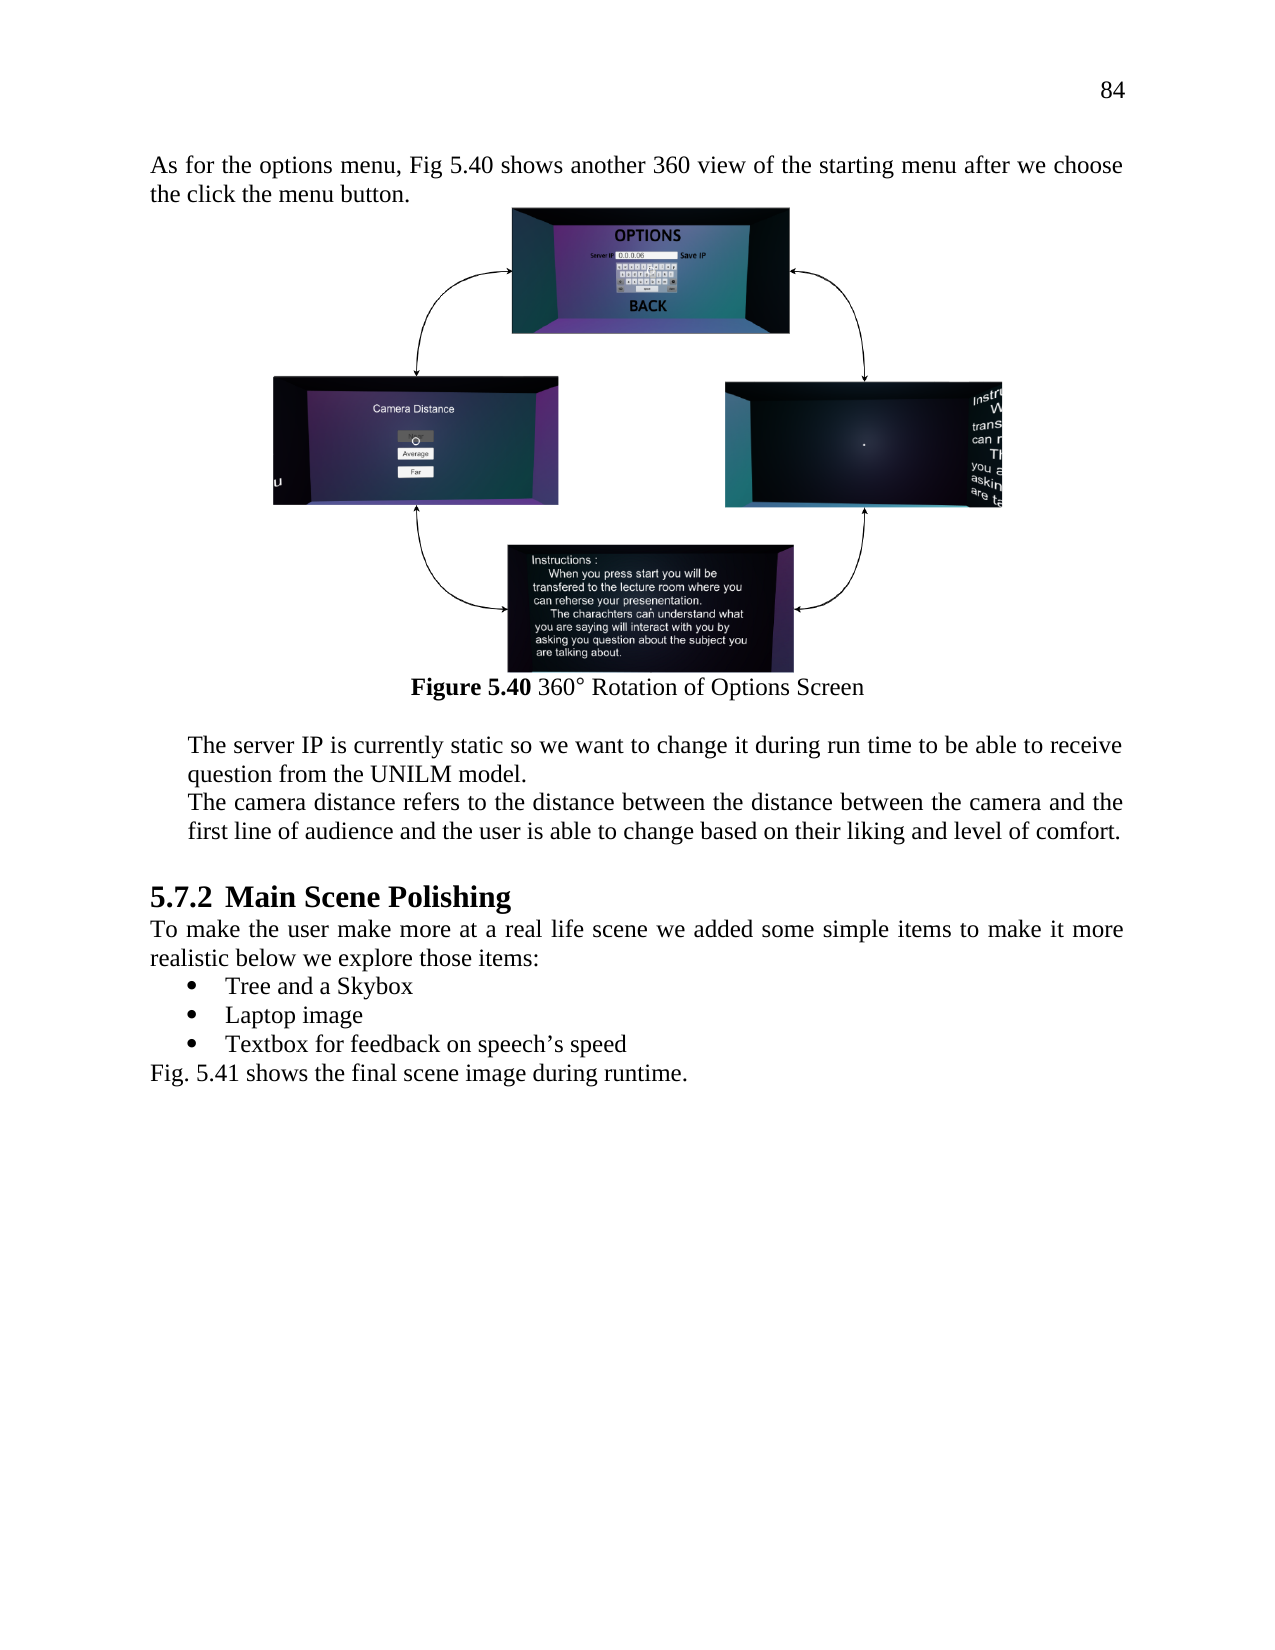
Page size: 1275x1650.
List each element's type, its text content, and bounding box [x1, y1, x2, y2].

text The camera distance refers to the distance between the distance between the camera and the first line of audience and the user is able to change based on their liking and level of comfort. [187, 787, 1125, 845]
text The server IP is currently static so we want to change it during run time to be able to receive question from the UNILM model. [187, 730, 1125, 787]
list Textbox for feedback on speech’s speed [187, 1029, 1125, 1058]
list Tree and a Skybox [187, 971, 1125, 1000]
picture [273, 207, 1003, 673]
text As for the options menu, Fig 5.40 shows another 360 view of the starting menu after we choose the click the menu button. [150, 150, 1125, 207]
text To make the user make more at a real life scene we added some simple items to make it more realistic below we explore those items: [150, 914, 1125, 971]
text Fig. 5.41 shows the final scene image during runtime. [150, 1058, 1125, 1086]
subtitle 5.7.2 Main Scene Polishing [150, 878, 1125, 914]
text Figure 5.40 360° Rotation of Options Screen [585, 672, 1125, 701]
text Figure 5.40 360° Rotation of Options Screen [150, 672, 575, 701]
list Laptop image [187, 1000, 1125, 1029]
